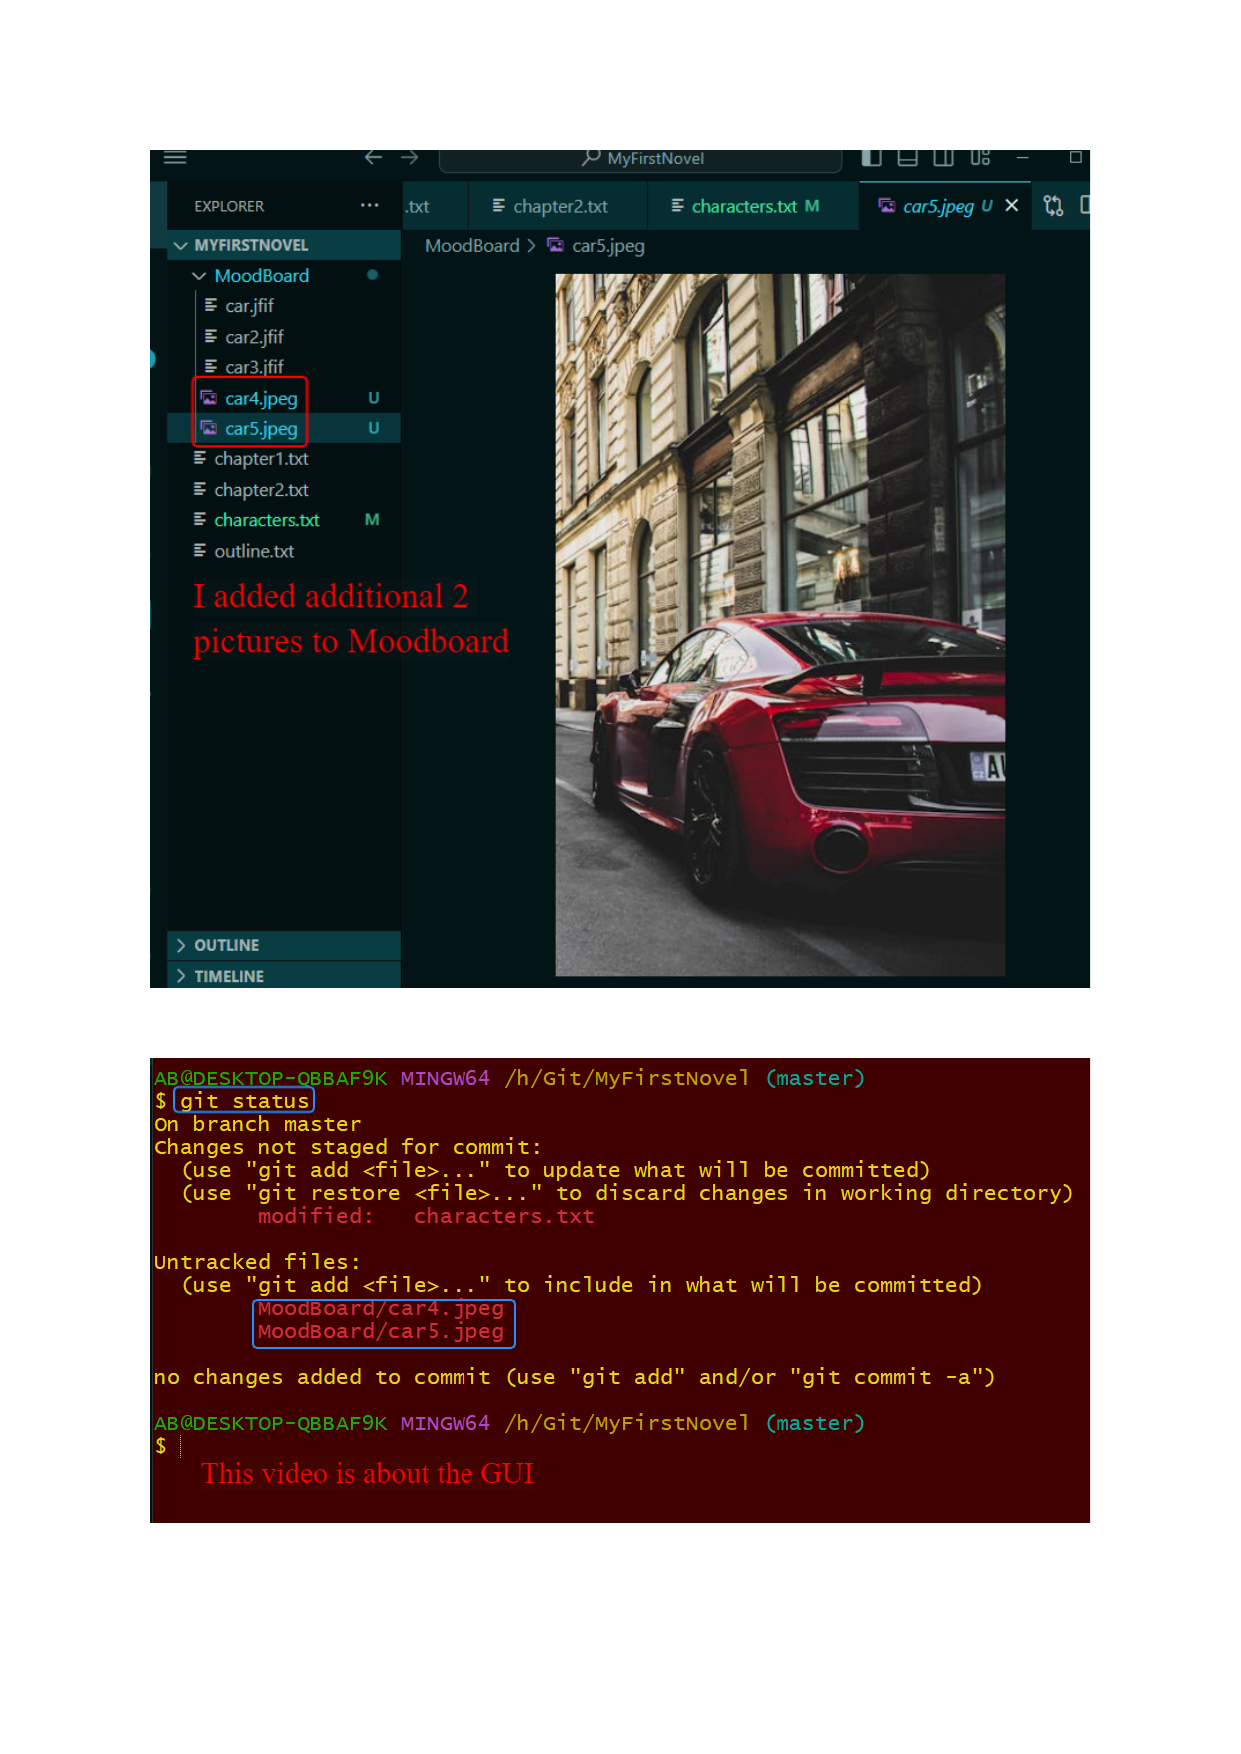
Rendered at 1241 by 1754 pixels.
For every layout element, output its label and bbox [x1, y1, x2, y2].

picture [150, 150, 1091, 988]
picture [150, 1058, 1091, 1523]
